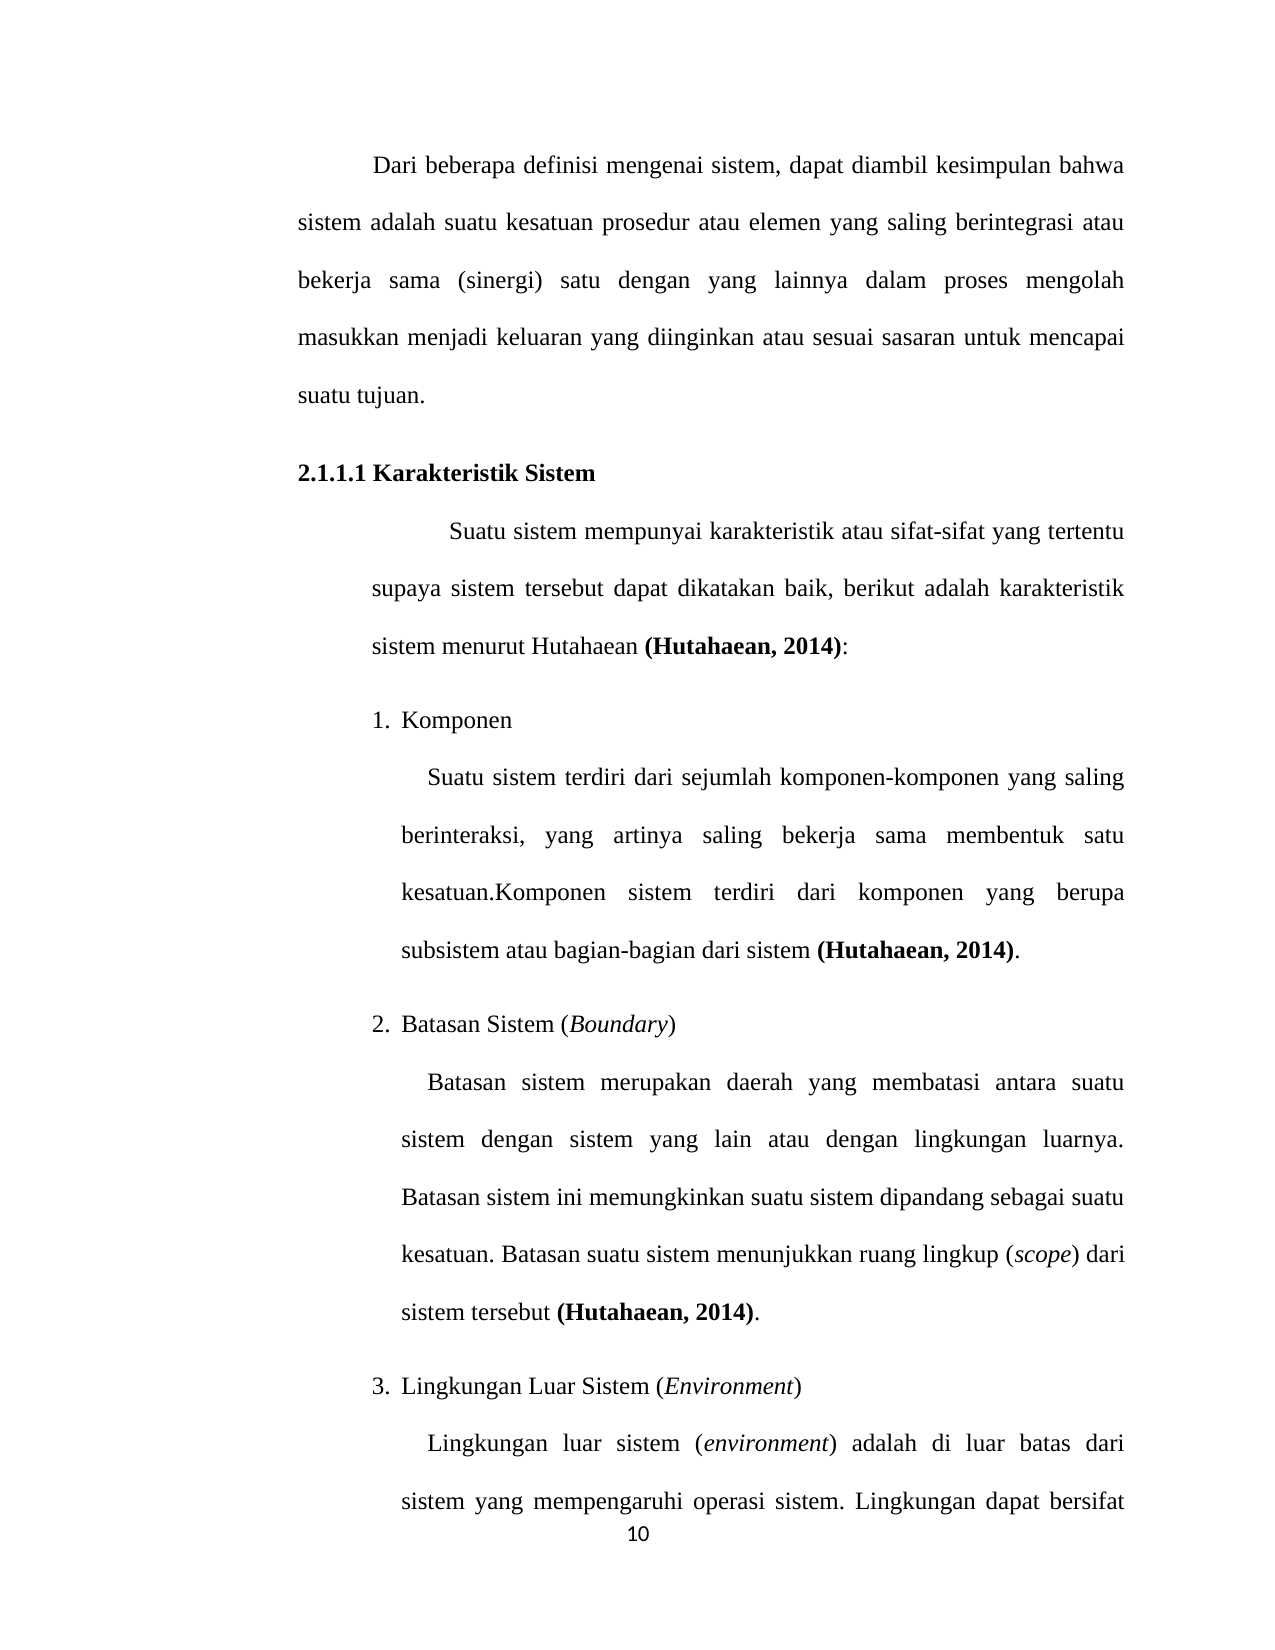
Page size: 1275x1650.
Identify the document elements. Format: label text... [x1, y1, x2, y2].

list Komponen [372, 705, 1125, 734]
text Suatu sistem terdiri dari sejumlah komponen-komponen yang saling berinteraksi, yang artinya saling bekerja sama membentuk satu kesatuan.Komponen sistem terdiri dari komponen yang berupa subsistem atau bagian-bagian dari sistem. [401, 762, 1125, 964]
list Batasan Sistem (Boundary) [372, 1009, 1125, 1038]
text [401, 1428, 1125, 1514]
text Suatu sistem mempunyai karakteristik atau sifat-sifat yang tertentu supaya sistem tersebut dapat dikatakan baik, berikut adalah karakteristik sistem menurut Hutahaean : [372, 516, 1125, 659]
text Batasan sistem merupakan daerah yang membatasi antara suatu sistem dengan sistem yang lain atau dengan lingkungan luarnya. Batasan sistem ini memungkinkan suatu sistem dipandang sebagai suatu kesatuan. Batasan suatu sistem menunjukkan ruang lingkup (scope) dari sistem tersebut. [401, 1067, 1125, 1325]
text Dari beberapa definisi mengenai sistem, dapat diambil kesimpulan bahwa sistem adalah suatu kesatuan prosedur atau elemen yang saling berintegrasi atau bekerja sama (sinergi) satu dengan yang lainnya dalam proses mengolah masukkan menjadi keluaran yang diinginkan atau sesuai sasaran untuk mencapai suatu tujuan. [298, 150, 1125, 409]
subtitle 2.1.1.1 Karakteristik Sistem [223, 458, 1125, 487]
list Lingkungan Luar Sistem (Environment) [372, 1371, 1125, 1399]
